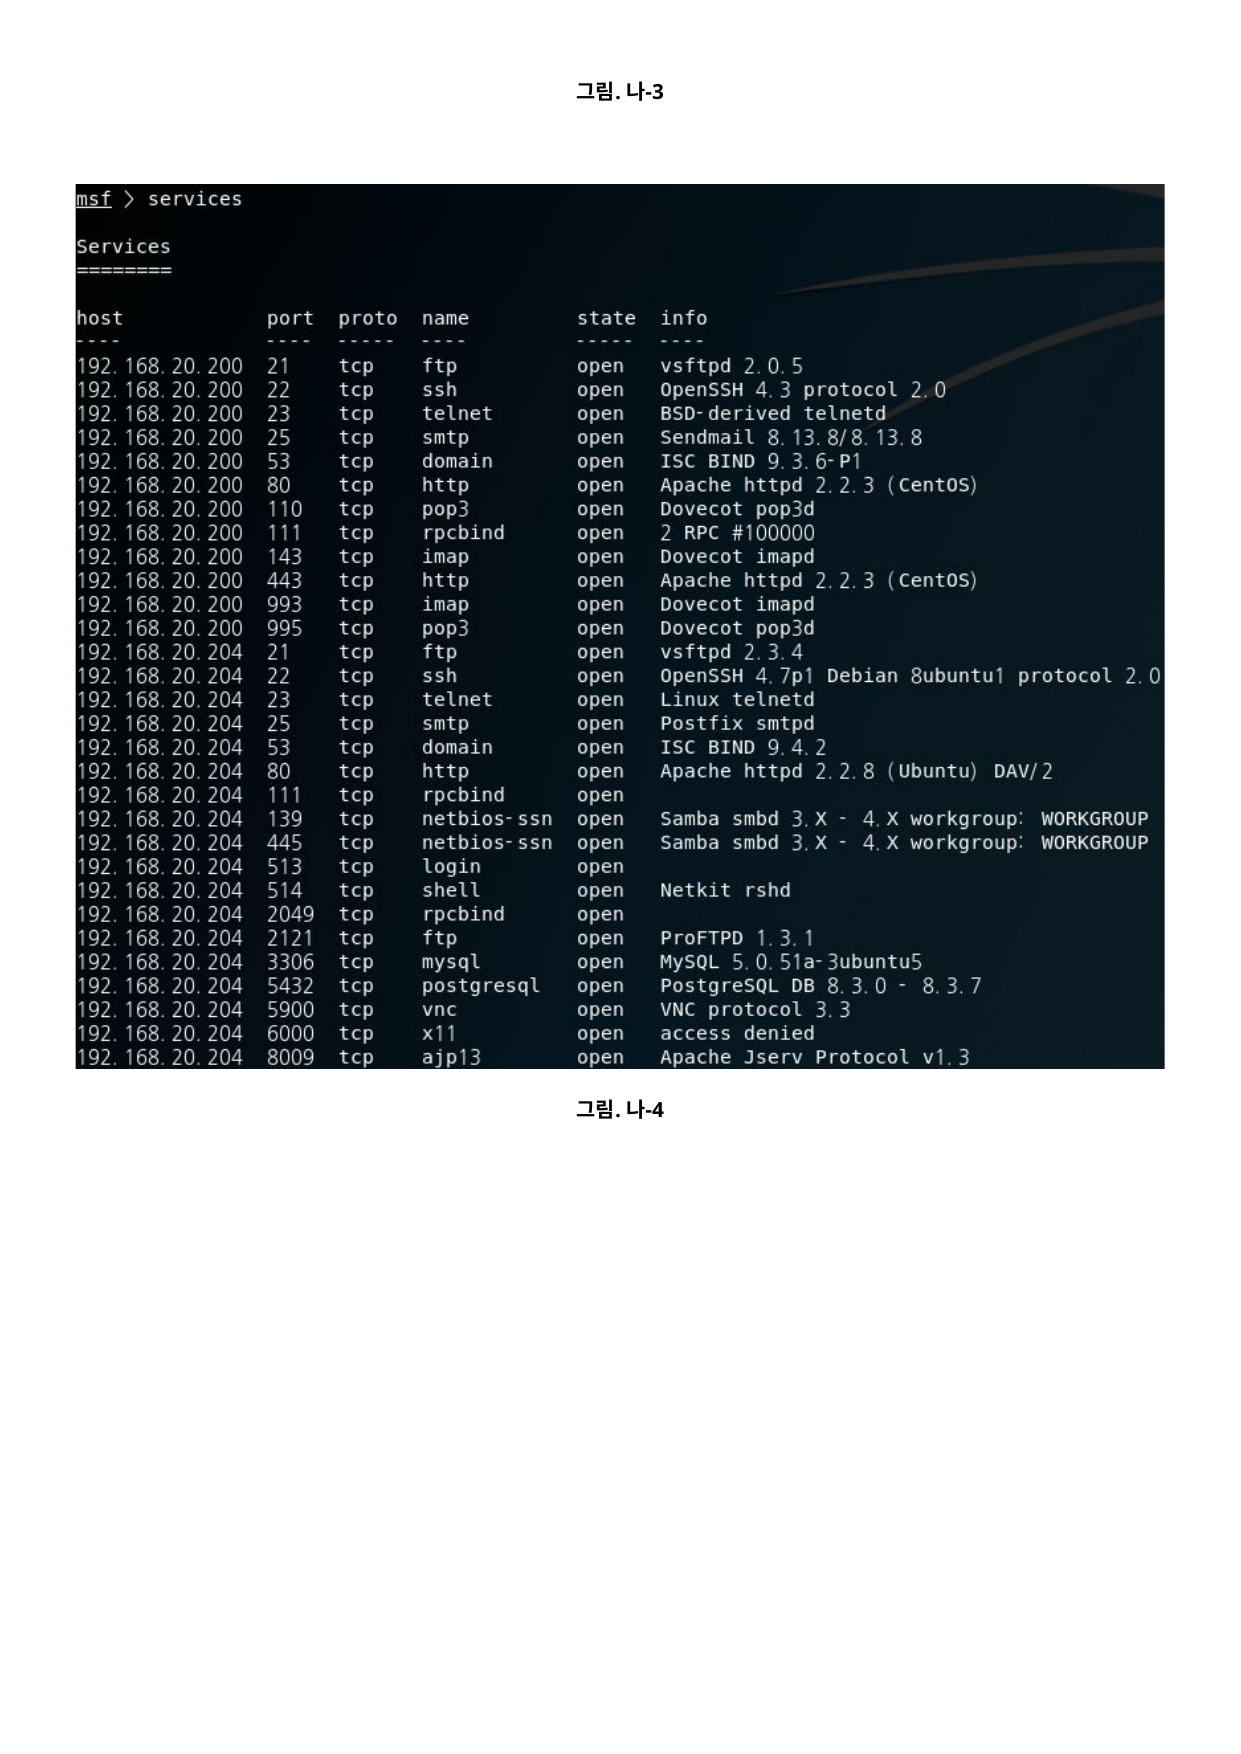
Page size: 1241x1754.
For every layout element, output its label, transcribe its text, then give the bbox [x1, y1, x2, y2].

picture [75, 184, 1165, 1069]
text 그림. 나-3 [75, 75, 1165, 105]
text 그림. 나-4 [75, 1093, 1165, 1124]
